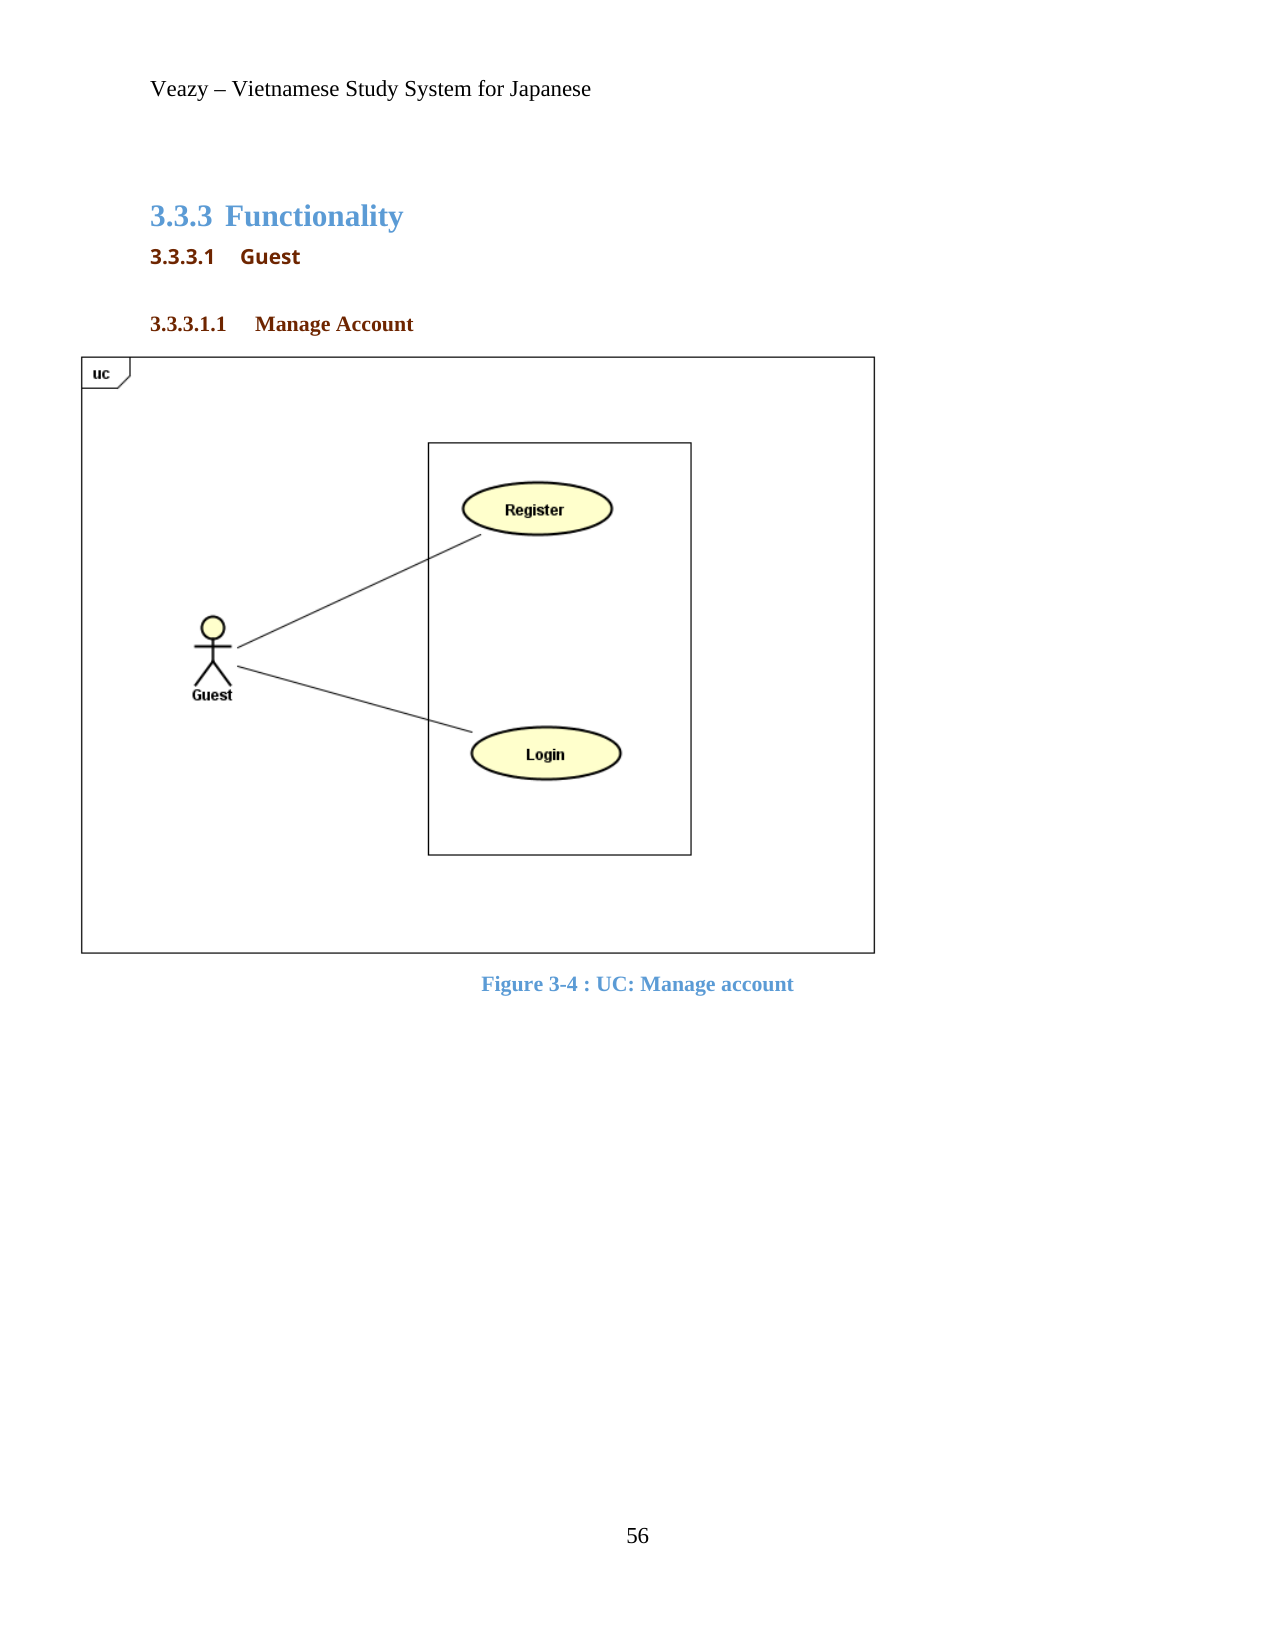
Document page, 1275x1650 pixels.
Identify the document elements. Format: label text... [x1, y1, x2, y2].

subtitle Manage Account [150, 311, 1125, 336]
subtitle Functionality [150, 197, 1125, 233]
subtitle Guest [150, 242, 1125, 270]
picture [75, 348, 885, 965]
